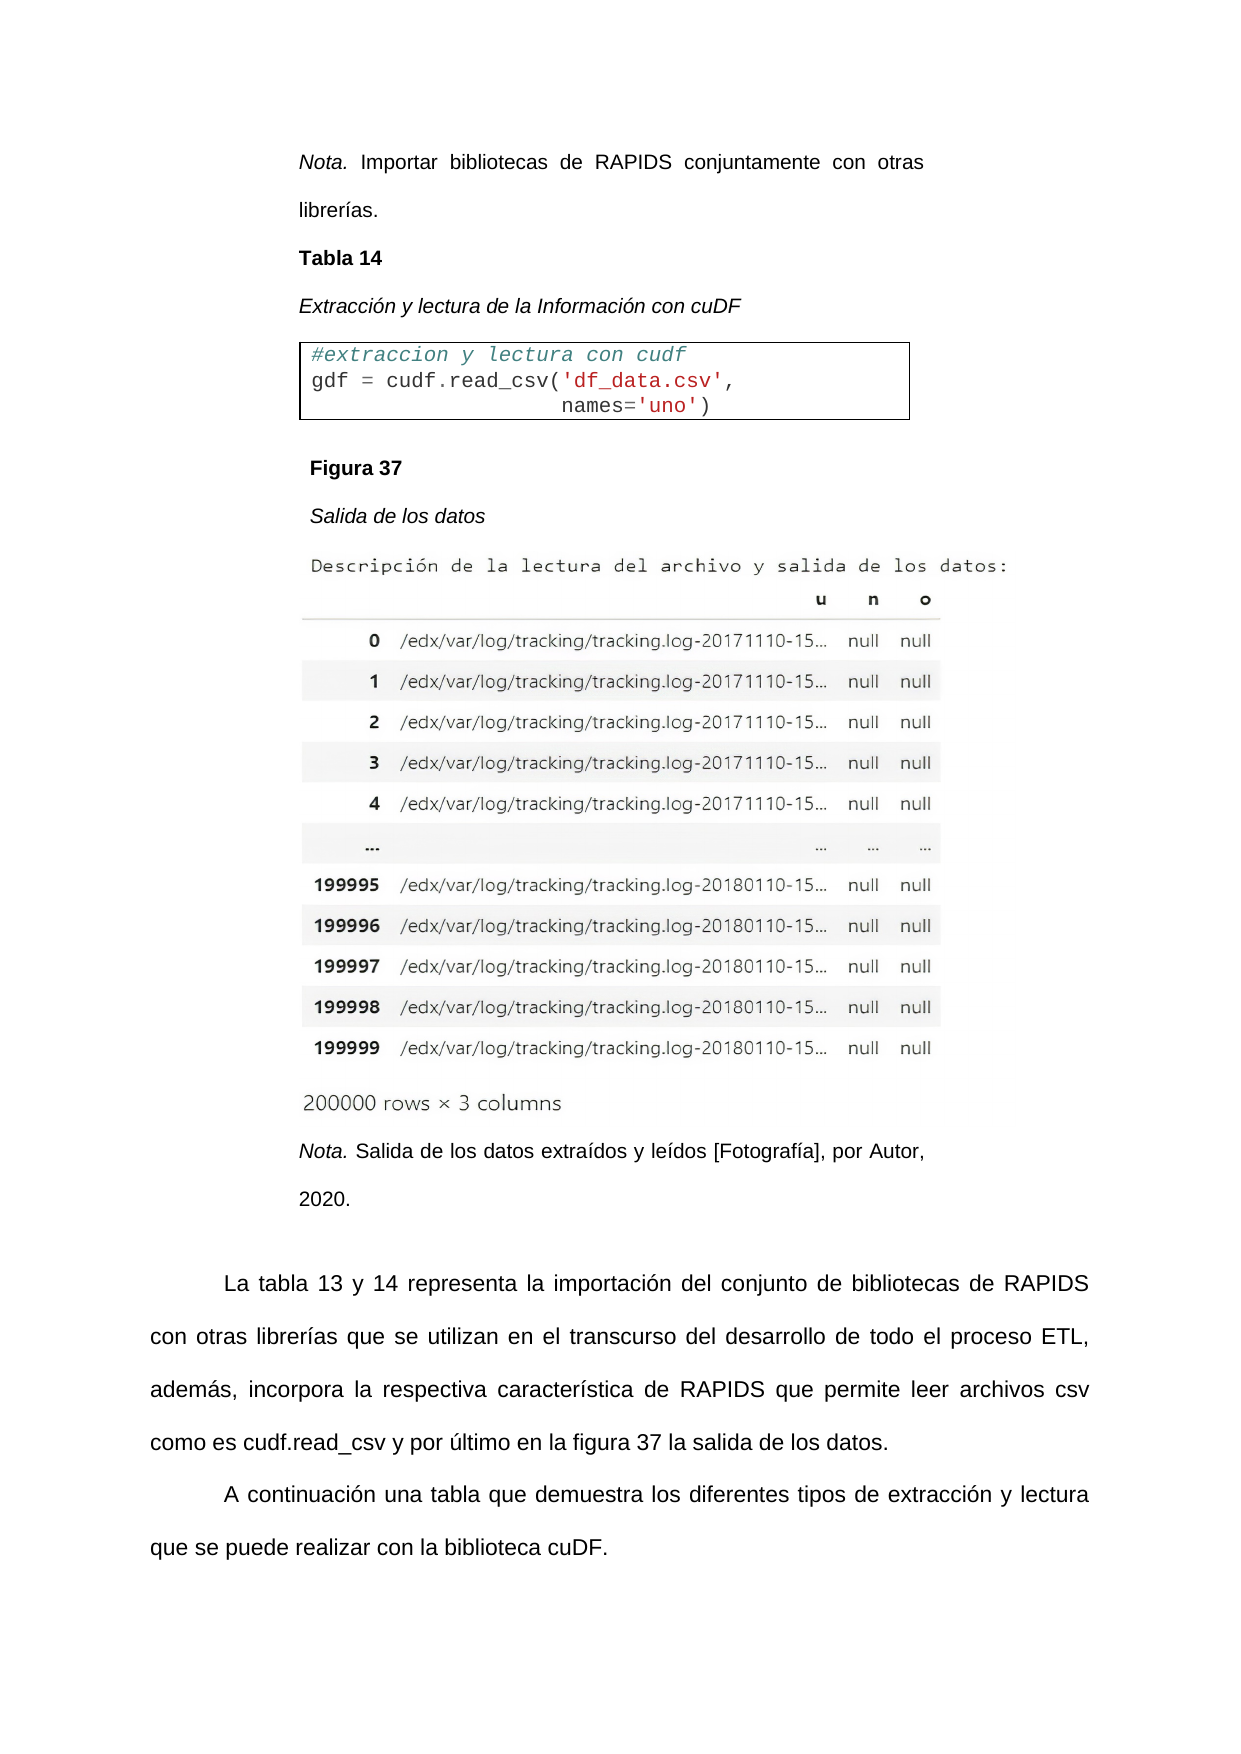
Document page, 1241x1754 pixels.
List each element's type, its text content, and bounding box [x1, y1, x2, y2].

text Figura 37 [309, 456, 1090, 480]
list Nota. Salida de los datos extraídos y leídos [Fotografía], por Autor, 2020. [299, 1138, 925, 1210]
text Tabla 14 [299, 246, 1090, 270]
text Extracción y lectura de la Información con cuDF [299, 294, 1090, 318]
table_header #extraccion y lectura con cudf gdf = cudf.read_csv('df_data.csv', names='uno') [301, 343, 909, 419]
text La tabla 13 y 14 representa la importación del conjunto de bibliotecas de RAPIDS con otras librerías que se utilizan en el transcurso del desarrollo de todo el proceso ETL, además, incorpora la respectiva característica de RAPIDS que permite leer archivos csv como es cudf.read_csv y por último en la figura 37 la salida de los datos. [150, 1270, 1090, 1455]
list Nota. Importar bibliotecas de RAPIDS conjuntamente con otras librerías. [299, 150, 925, 222]
text A continuación una tabla que demuestra los diferentes tipos de extracción y lectura que se puede realizar con la biblioteca cuDF. [150, 1481, 1090, 1560]
text Salida de los datos [309, 504, 1090, 528]
picture [298, 551, 1016, 1127]
